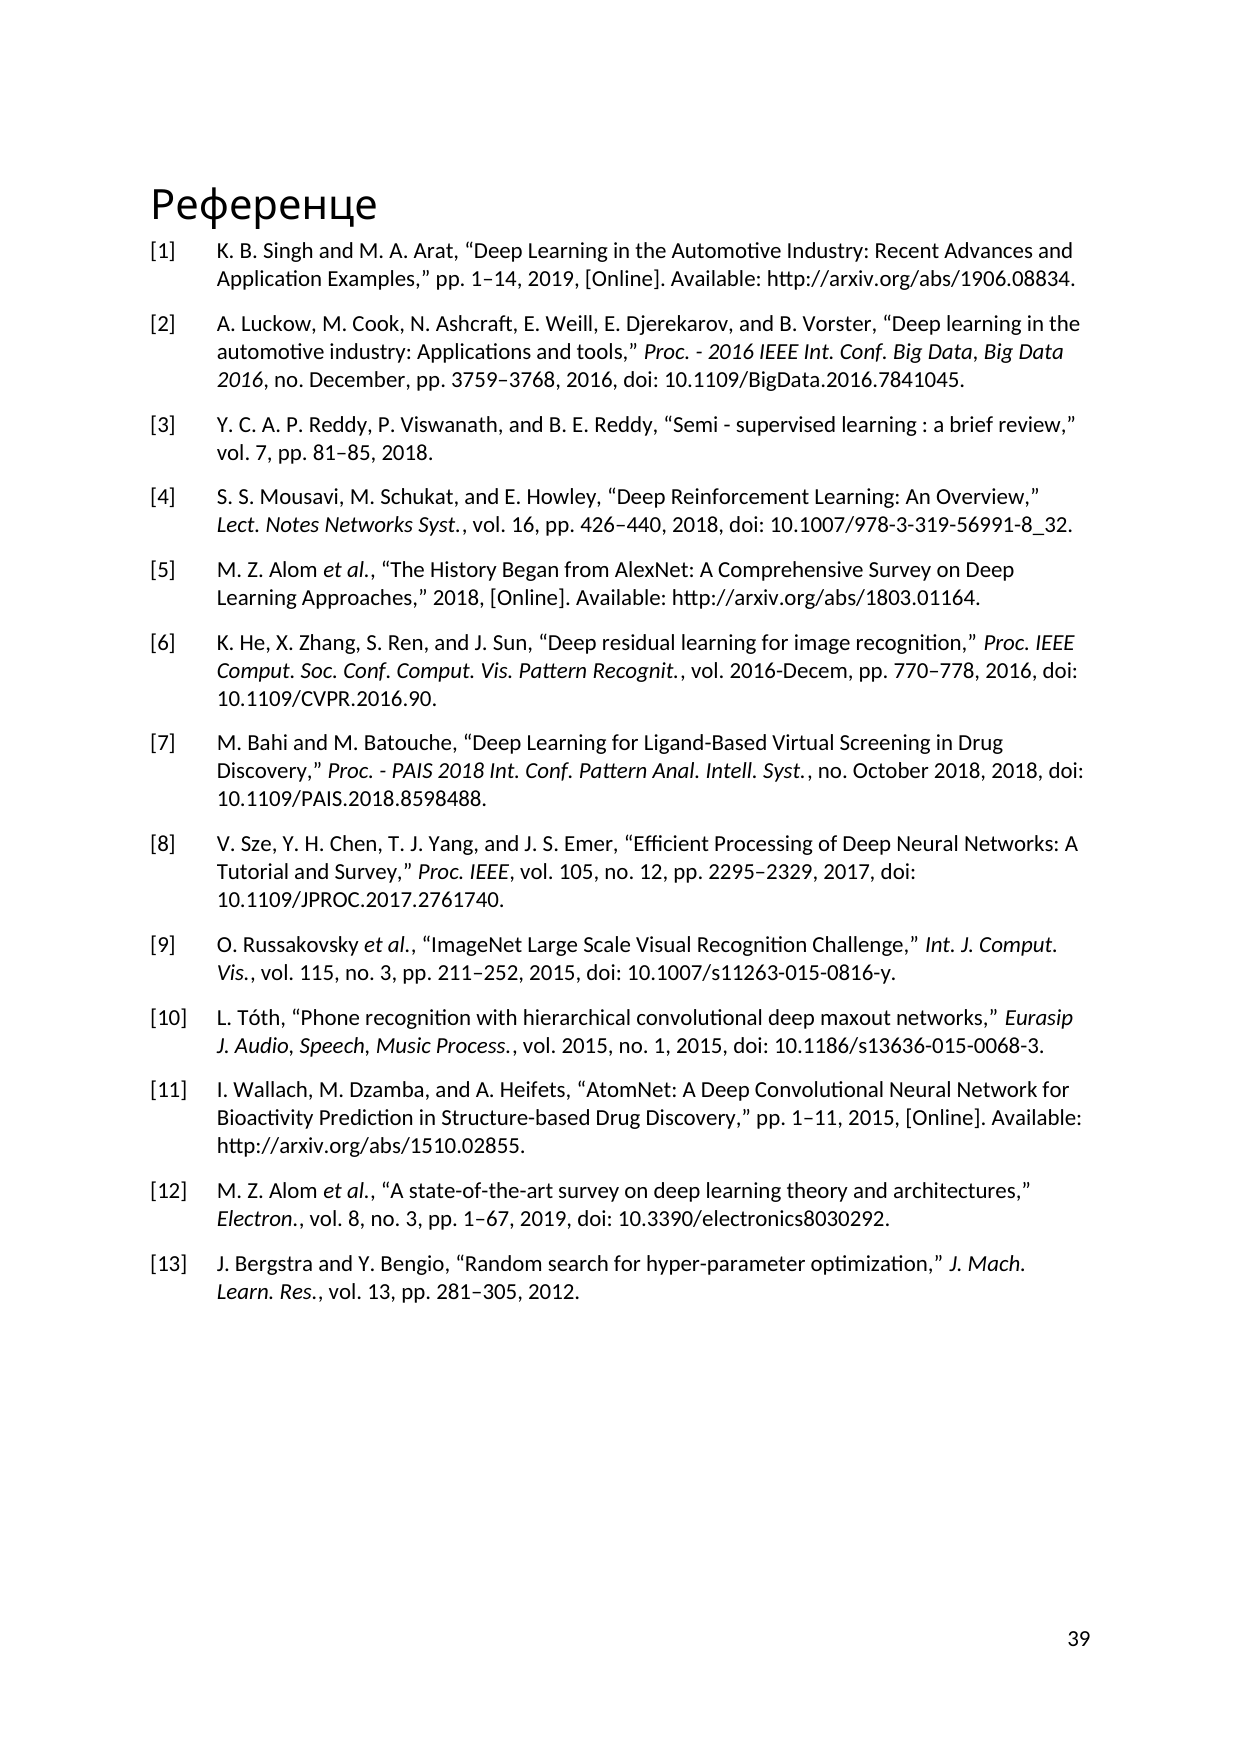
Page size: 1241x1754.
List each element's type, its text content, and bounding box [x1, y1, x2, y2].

text [11] I. Wallach, M. Dzamba, and A. Heifets, “AtomNet: A Deep Convolutional Neural Network for Bioactivity Prediction in Structure-based Drug Discovery,” pp. 1–11, 2015, [Online]. Available: http://arxiv.org/abs/1510.02855. [150, 1075, 1090, 1159]
subtitle Референце [150, 175, 1090, 232]
text [8] V. Sze, Y. H. Chen, T. J. Yang, and J. S. Emer, “Efficient Processing of Deep Neural Networks: A Tutorial and Survey,” Proc. IEEE, vol. 105, no. 12, pp. 2295–2329, 2017, doi: 10.1109/JPROC.2017.2761740. [150, 829, 1090, 913]
text [2] A. Luckow, M. Cook, N. Ashcraft, E. Weill, E. Djerekarov, and B. Vorster, “Deep learning in the automotive industry: Applications and tools,” Proc. - 2016 IEEE Int. Conf. Big Data, Big Data 2016, no. December, pp. 3759–3768, 2016, doi: 10.1109/BigData.2016.7841045. [150, 309, 1090, 393]
text [10] L. Tóth, “Phone recognition with hierarchical convolutional deep maxout networks,” Eurasip J. Audio, Speech, Music Process., vol. 2015, no. 1, 2015, doi: 10.1186/s13636-015-0068-3. [150, 1003, 1090, 1059]
text [1] K. B. Singh and M. A. Arat, “Deep Learning in the Automotive Industry: Recent Advances and Application Examples,” pp. 1–14, 2019, [Online]. Available: http://arxiv.org/abs/1906.08834. [150, 236, 1090, 292]
text [4] S. S. Mousavi, M. Schukat, and E. Howley, “Deep Reinforcement Learning: An Overview,” Lect. Notes Networks Syst., vol. 16, pp. 426–440, 2018, doi: 10.1007/978-3-319-56991-8_32. [150, 482, 1090, 538]
text [12] M. Z. Alom et al., “A state-of-the-art survey on deep learning theory and architectures,” Electron., vol. 8, no. 3, pp. 1–67, 2019, doi: 10.3390/electronics8030292. [150, 1176, 1090, 1232]
text [5] M. Z. Alom et al., “The History Began from AlexNet: A Comprehensive Survey on Deep Learning Approaches,” 2018, [Online]. Available: http://arxiv.org/abs/1803.01164. [150, 555, 1090, 611]
text [7] M. Bahi and M. Batouche, “Deep Learning for Ligand-Based Virtual Screening in Drug Discovery,” Proc. - PAIS 2018 Int. Conf. Pattern Anal. Intell. Syst., no. October 2018, 2018, doi: 10.1109/PAIS.2018.8598488. [150, 728, 1090, 813]
text [13] J. Bergstra and Y. Bengio, “Random search for hyper-parameter optimization,” J. Mach. Learn. Res., vol. 13, pp. 281–305, 2012. [150, 1249, 1090, 1305]
text [6] K. He, X. Zhang, S. Ren, and J. Sun, “Deep residual learning for image recognition,” Proc. IEEE Comput. Soc. Conf. Comput. Vis. Pattern Recognit., vol. 2016-Decem, pp. 770–778, 2016, doi: 10.1109/CVPR.2016.90. [150, 628, 1090, 712]
text [9] O. Russakovsky et al., “ImageNet Large Scale Visual Recognition Challenge,” Int. J. Comput. Vis., vol. 115, no. 3, pp. 211–252, 2015, doi: 10.1007/s11263-015-0816-y. [150, 930, 1090, 986]
text [3] Y. C. A. P. Reddy, P. Viswanath, and B. E. Reddy, “Semi - supervised learning : a brief review,” vol. 7, pp. 81–85, 2018. [150, 410, 1090, 466]
